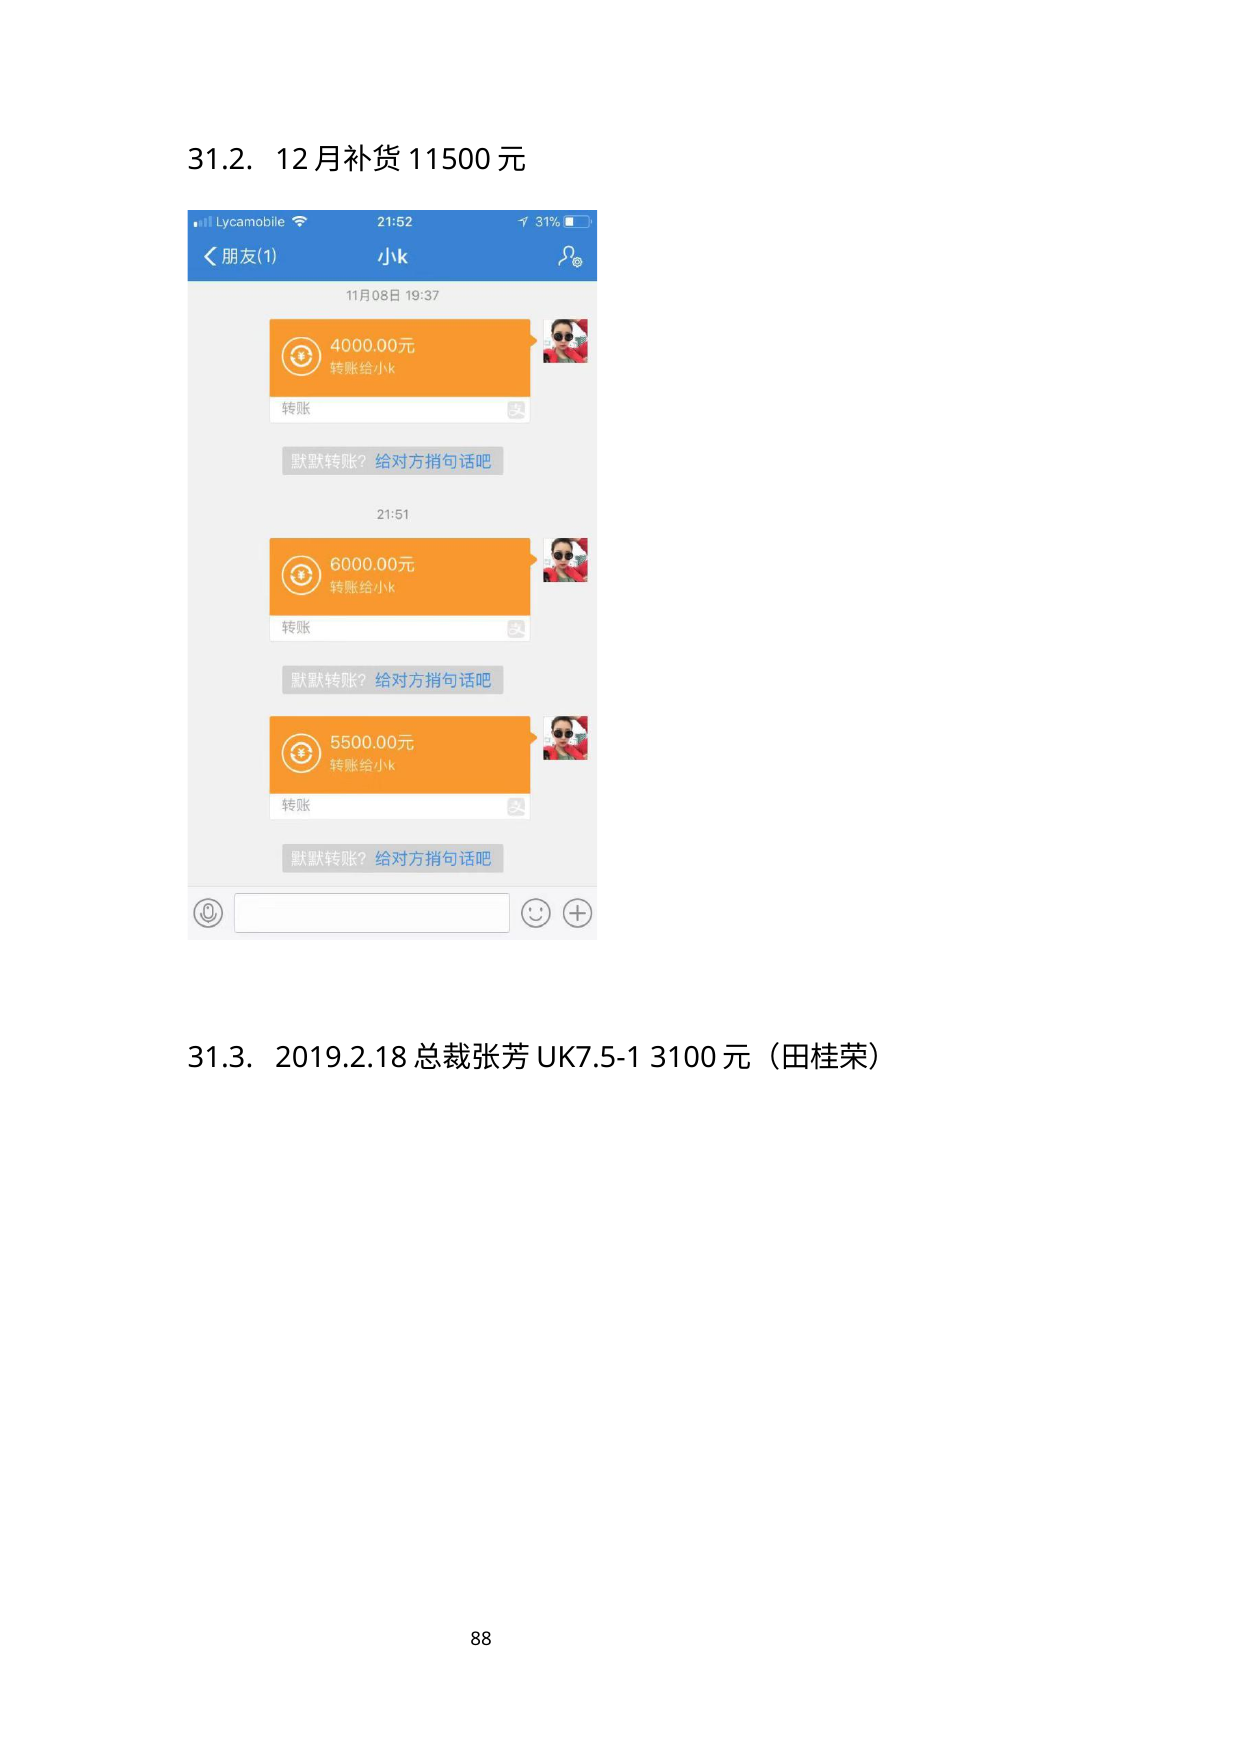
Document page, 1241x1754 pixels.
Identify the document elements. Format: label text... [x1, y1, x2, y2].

subtitle 12月补货11500元 [187, 124, 1053, 189]
subtitle 2019.2.18总裁张芳UK7.5-1 3100元（田桂荣） [187, 1023, 1053, 1088]
picture [187, 210, 598, 940]
